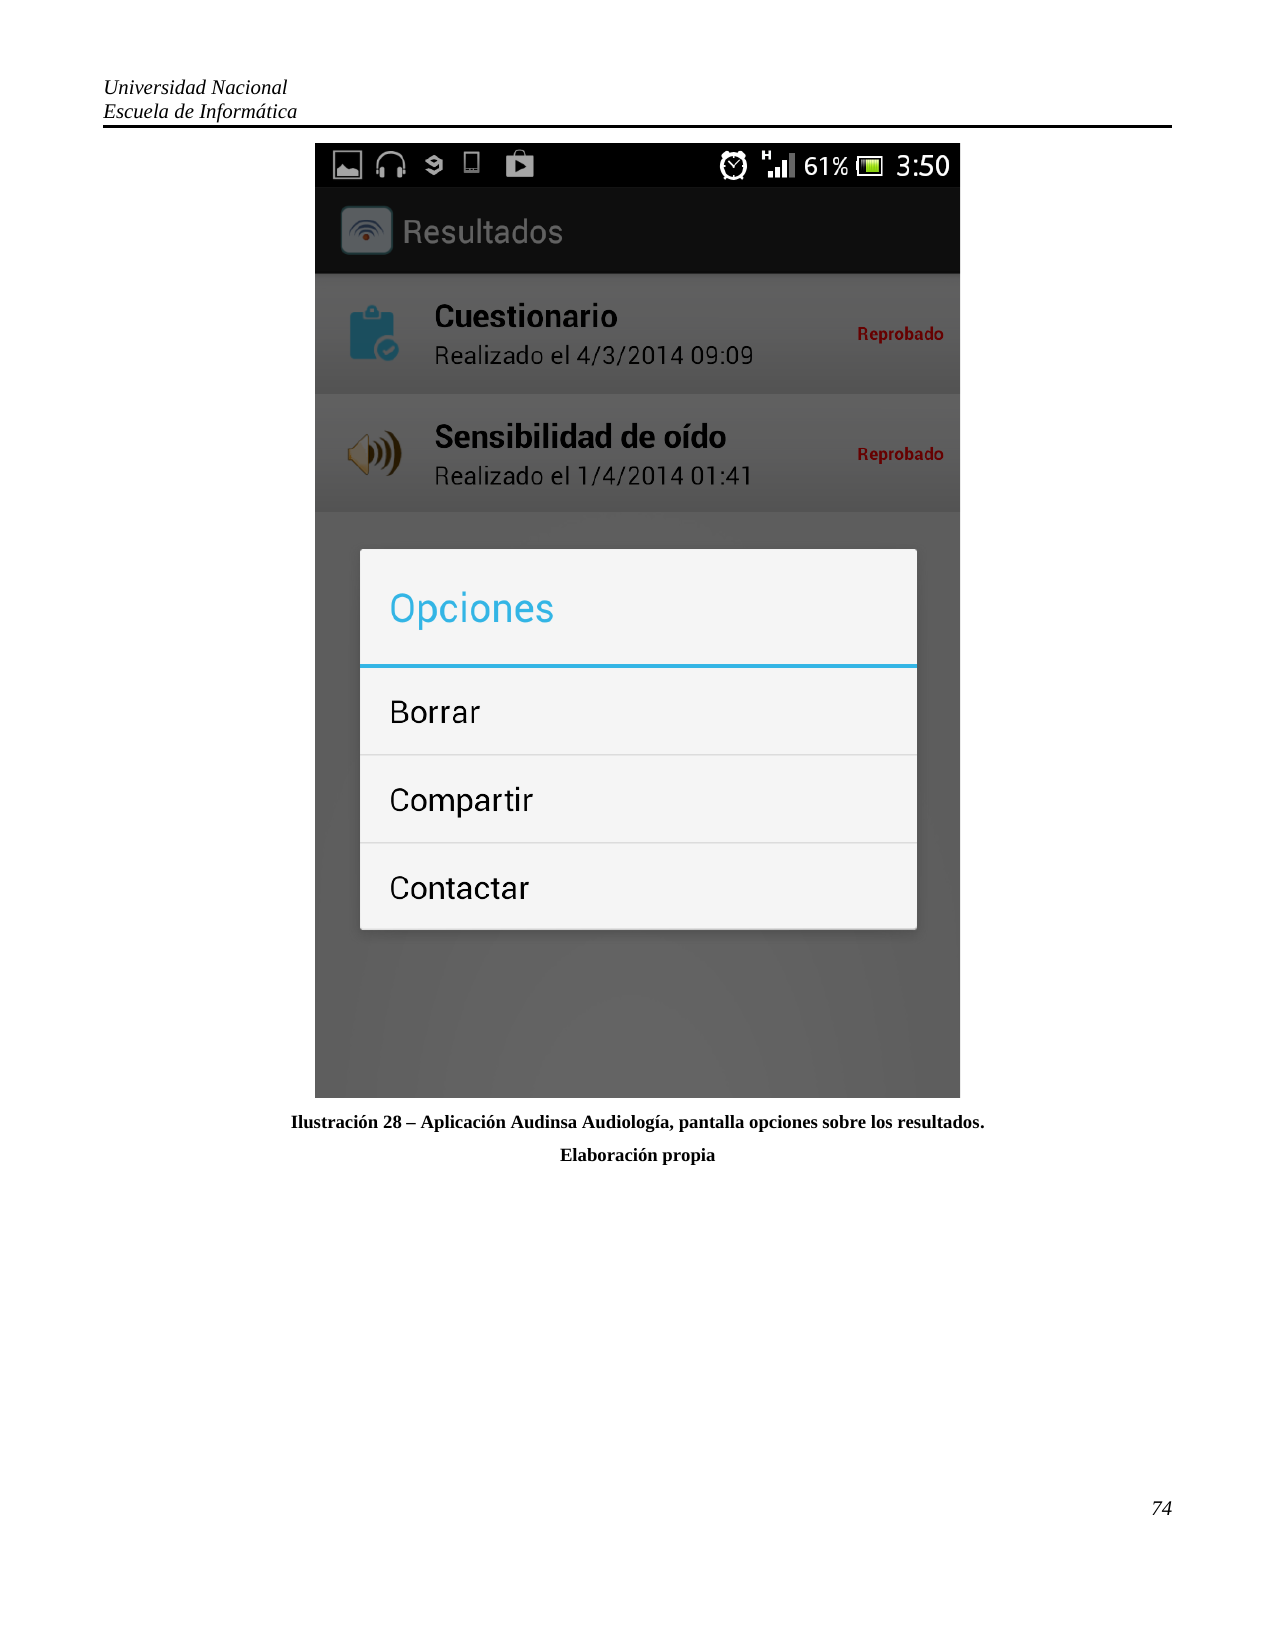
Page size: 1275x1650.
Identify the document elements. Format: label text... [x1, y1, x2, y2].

picture [315, 143, 961, 1098]
text Elaboración propia [103, 1144, 1172, 1165]
